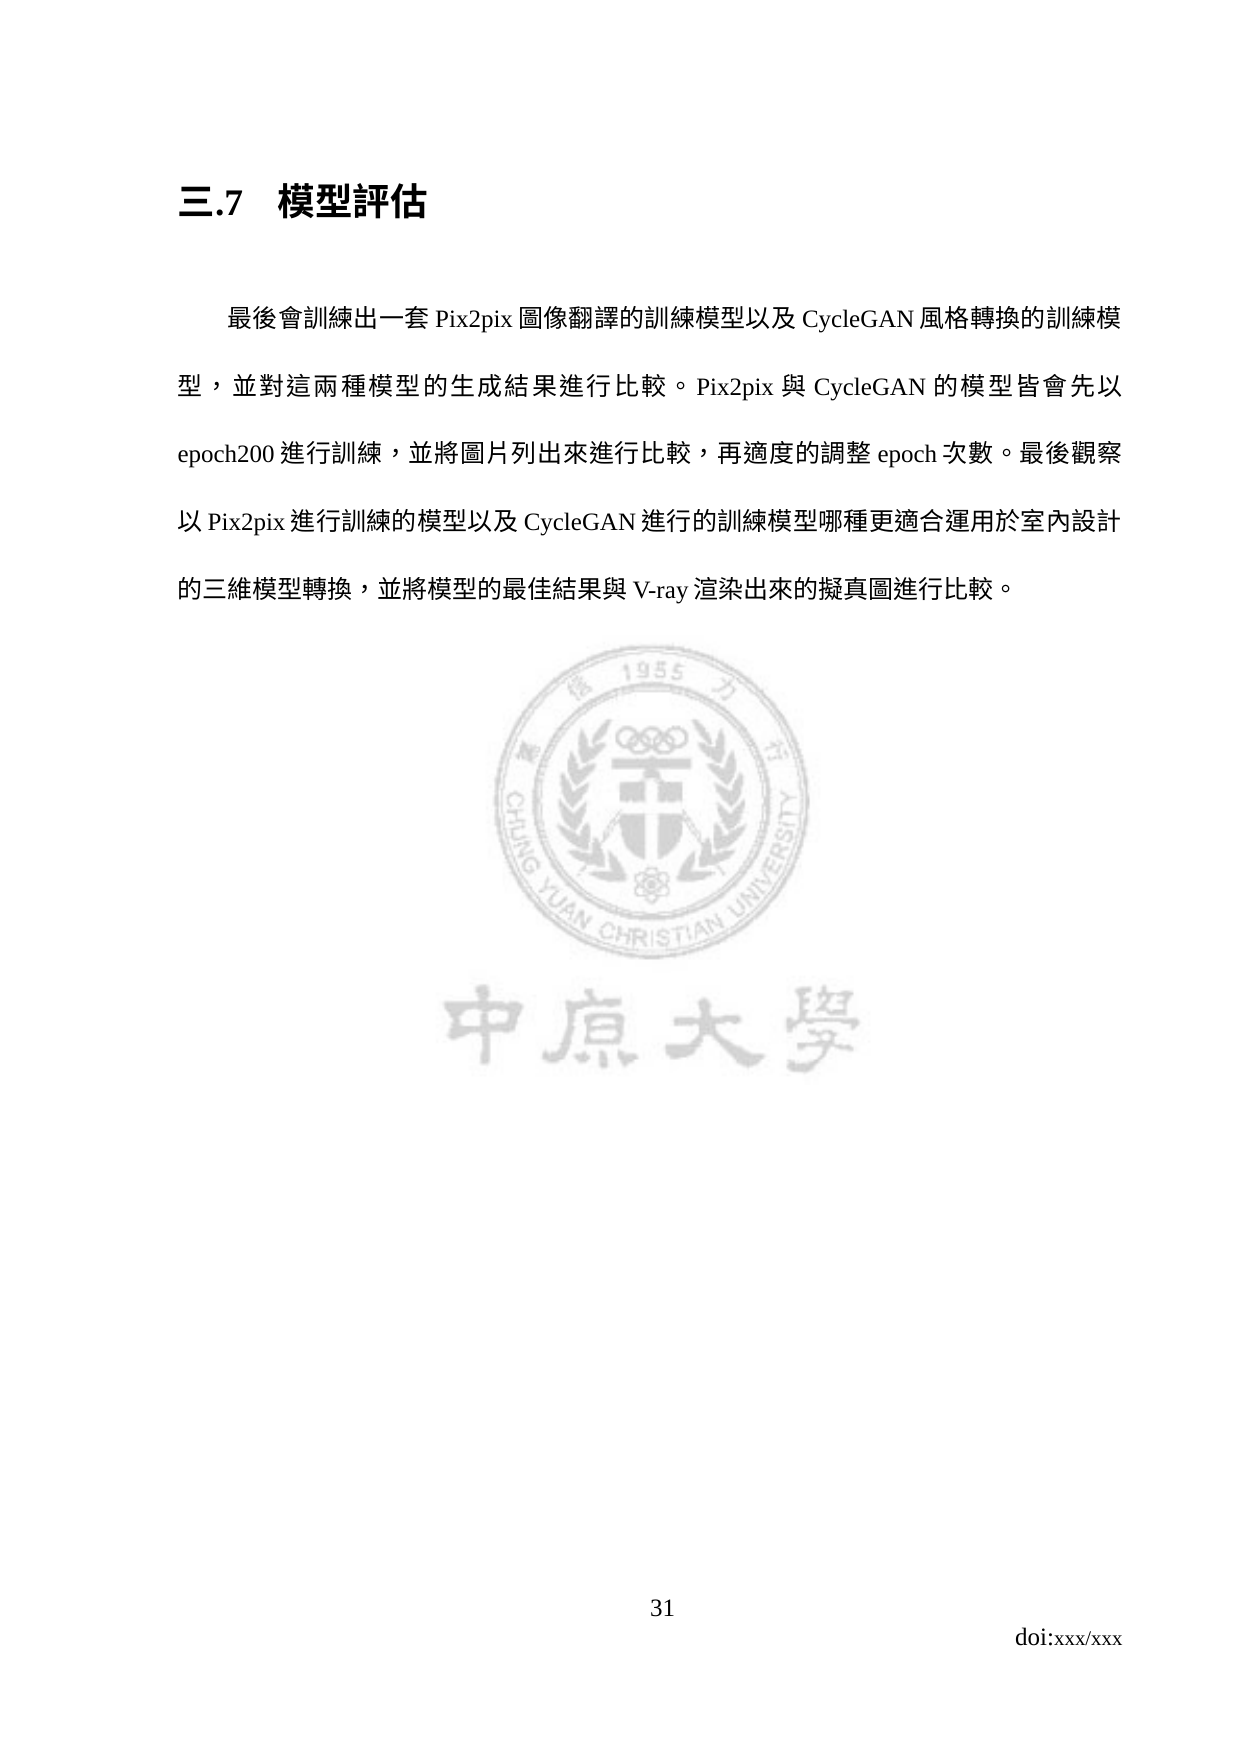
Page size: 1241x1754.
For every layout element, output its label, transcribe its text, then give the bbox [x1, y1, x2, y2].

picture [420, 626, 879, 1085]
subtitle 模型評估 [177, 153, 1122, 244]
text 最後會訓練出一套Pix2pix圖像翻譯的訓練模型以及CycleGAN風格轉換的訓練模型，並對這兩種模型的生成結果進行比較。Pix2pix與CycleGAN的模型皆會先以epoch200進行訓練，並將圖片列出來進行比較，再適度的調整epoch次數。最後觀察以Pix2pix進行訓練的模型以及CycleGAN進行的訓練模型哪種更適合運用於室內設計的三維模型轉換，並將模型的最佳結果與V-ray渲染出來的擬真圖進行比較。 [177, 293, 1122, 611]
